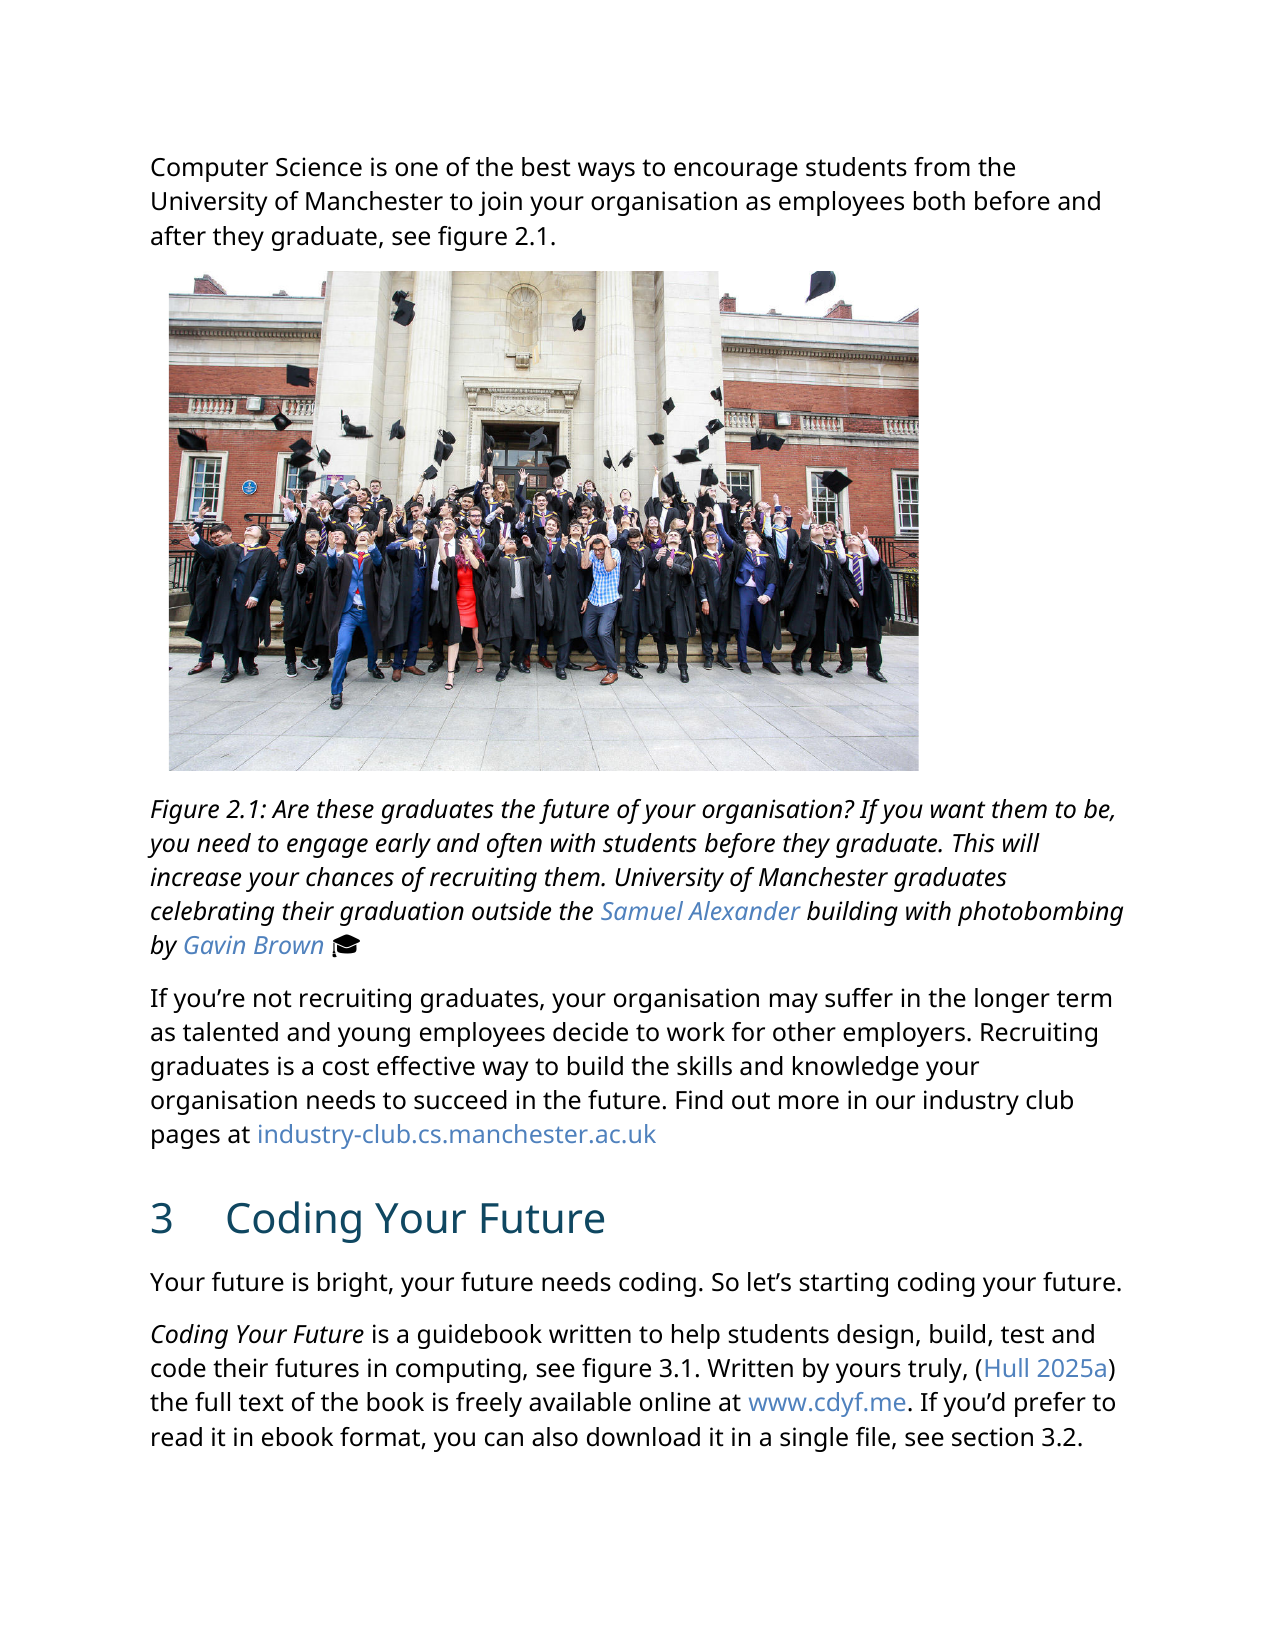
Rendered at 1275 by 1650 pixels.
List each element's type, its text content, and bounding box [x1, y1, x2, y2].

text If you’re not recruiting graduates, your organisation may suffer in the longer term as talented and young employees decide to work for other employers. Recruiting graduates is a cost effective way to build the skills and knowledge your organisation needs to succeed in the future. Find out more in our industry club pages at industry-club.cs.manchester.ac.uk [150, 981, 1125, 1151]
subtitle 3 Coding Your Future [150, 1189, 1125, 1245]
text Your future is bright, your future needs coding. So let’s starting coding your future. [150, 1264, 1125, 1298]
text Coding Your Future is a guidebook written to help students design, build, test and code their futures in computing, see figure 3.1. Written by yours truly, (Hull 2025a) the full text of the book is freely available online at www.cdyf.me. If you’d prefer to read it in ebook format, you can also download it in a single file, see section 3.2. [150, 1317, 1125, 1453]
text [150, 150, 1125, 252]
text Figure 2.1: Are these graduates the future of your organisation? If you want them to be, you need to engage early and often with students before they graduate. This will increase your chances of recruiting them. University of Manchester graduates celebrating their graduation outside the Samuel Alexander building with photobombing by Gavin Brown 🎓 [150, 792, 1125, 962]
picture [168, 271, 919, 771]
